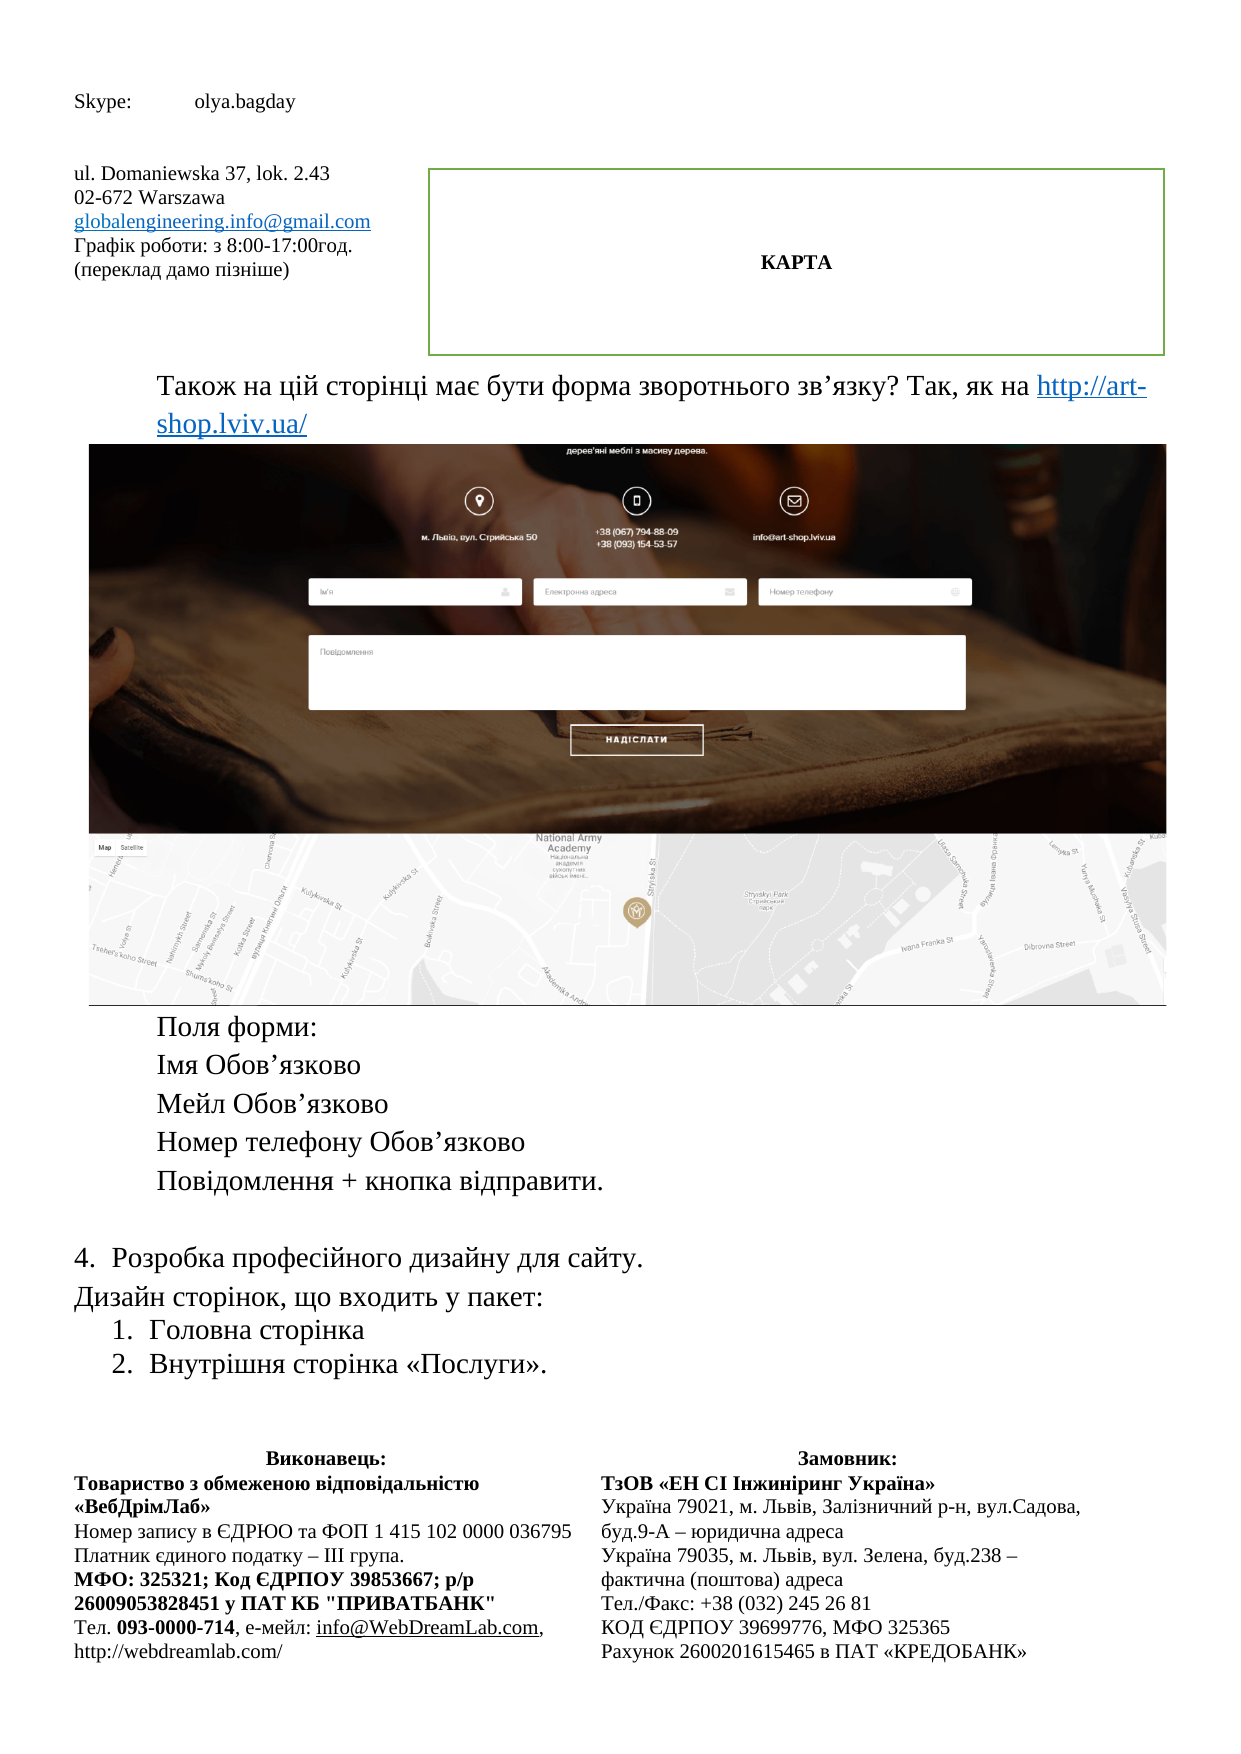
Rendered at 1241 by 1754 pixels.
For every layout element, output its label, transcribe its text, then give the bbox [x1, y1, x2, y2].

list Головна сторінка [111, 1312, 1152, 1346]
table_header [590, 1446, 1106, 1665]
list Внутрішня сторінка «Послуги». [111, 1346, 1152, 1379]
text globalengineering.info@gmail.com [74, 209, 428, 233]
list Номер телефону Обов’язково [156, 1124, 1152, 1158]
list Повідомлення + кнопка відправити. [156, 1163, 1152, 1197]
list Поля форми: [156, 1009, 1152, 1042]
text (переклад дамо пізніше) [74, 257, 428, 281]
text Графік роботи: з 8:00-17:00год. [74, 233, 428, 257]
list Мейл Обов’язково [156, 1086, 1152, 1119]
text ul. Domaniewska 37, lok. 2.43 [74, 161, 1152, 185]
list Також на цій сторінці має бути форма зворотнього зв’язку? Так, як на http://art-shop.lviv.ua/ [156, 368, 1152, 440]
list Імя Обов’язково [156, 1047, 1152, 1081]
text 02-672 Warszawa [74, 185, 428, 209]
list Розробка професійного дизайну для сайту. [74, 1240, 1152, 1274]
text Дизайн сторінок, що входить у пакет: [74, 1279, 1152, 1312]
text Skype: olya.bagday [74, 88, 1152, 113]
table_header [63, 1446, 589, 1665]
picture [88, 444, 1167, 1006]
